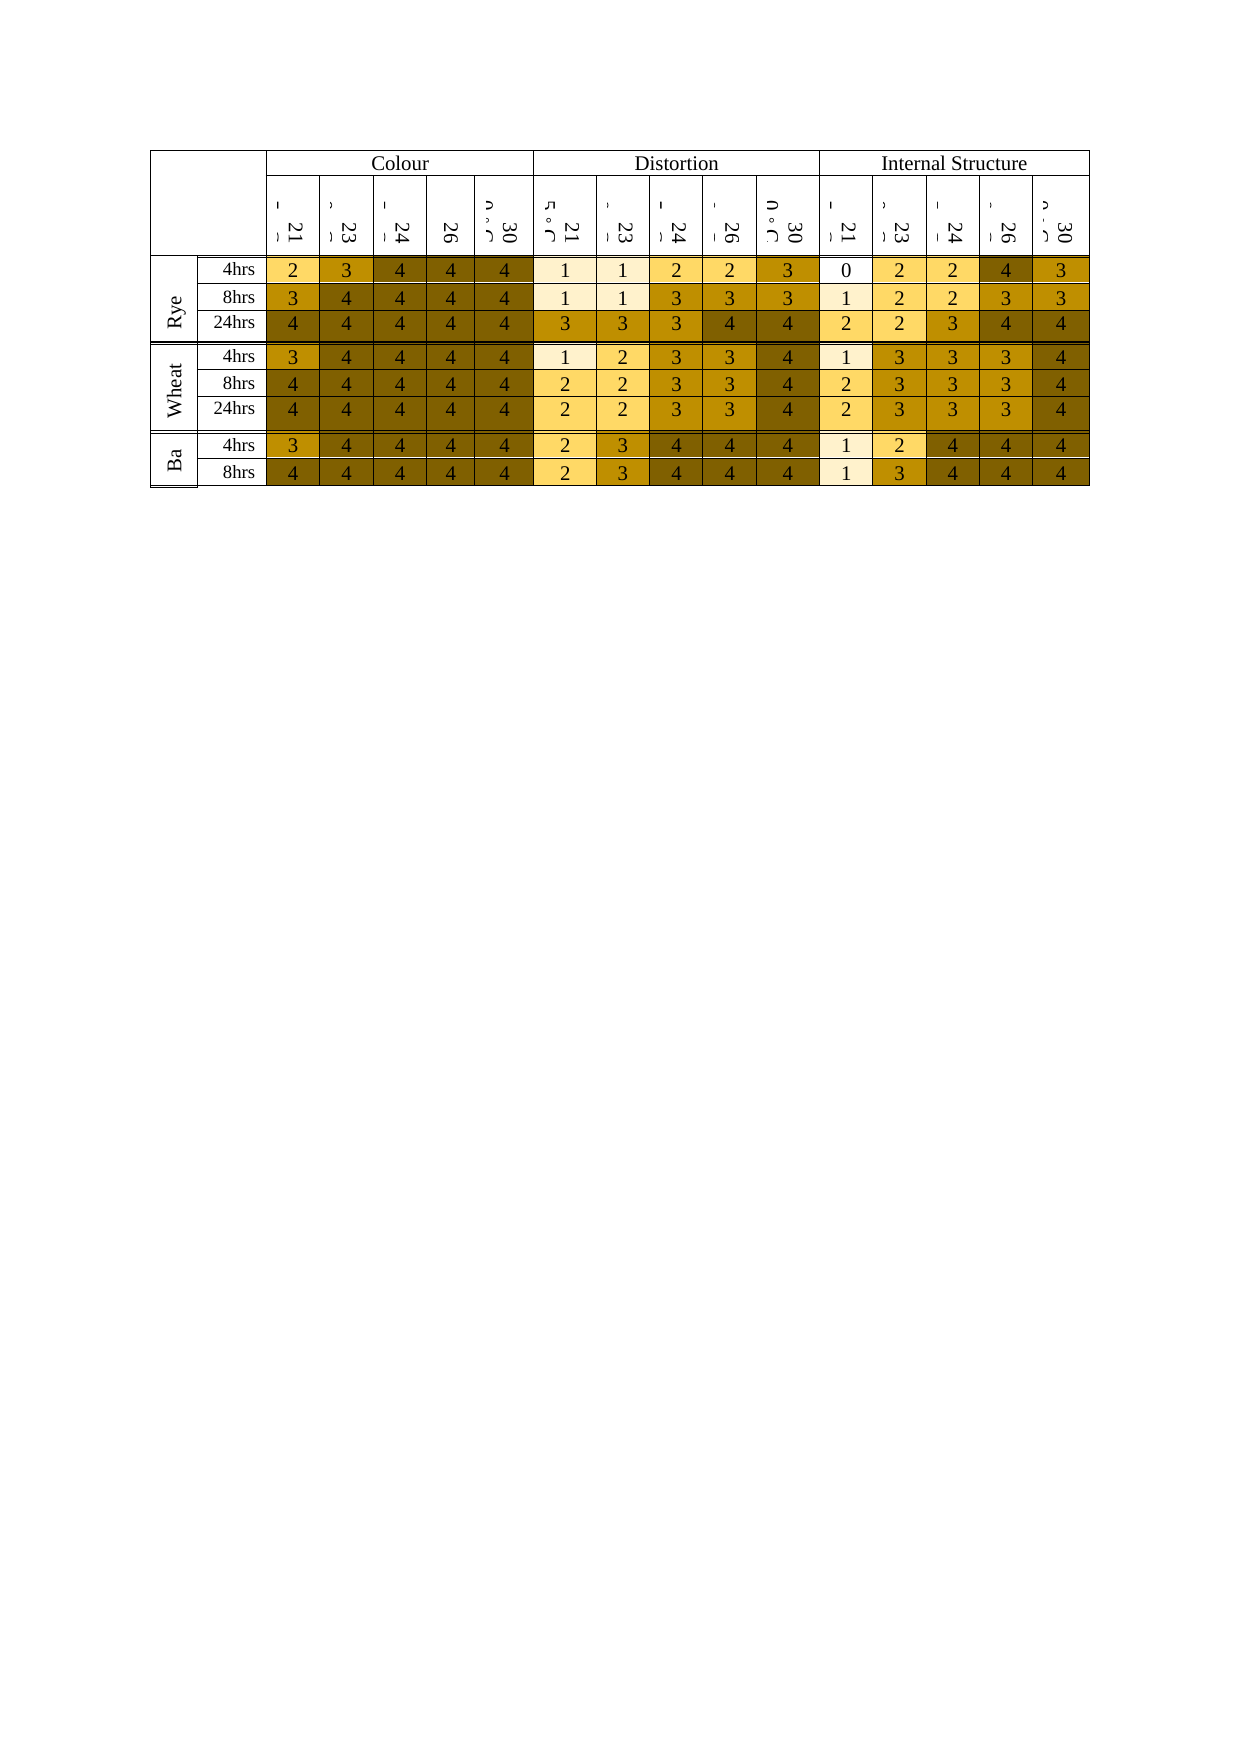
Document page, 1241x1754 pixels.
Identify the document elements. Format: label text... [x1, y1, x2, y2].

table_cell 1 [597, 284, 649, 310]
table_cell 3 [980, 397, 1032, 430]
table_cell 230C [320, 176, 373, 255]
table_cell 3 [597, 434, 649, 457]
table_cell 3 [1033, 284, 1089, 310]
table_cell 3 [980, 370, 1032, 396]
table_cell 2 [873, 284, 926, 310]
table_cell 215C [534, 176, 596, 255]
table_cell 4 [320, 434, 373, 457]
table_cell 3 [927, 311, 979, 341]
table_cell 3 [927, 397, 979, 430]
table_cell 8hrs [198, 370, 266, 396]
table_cell 3 [650, 311, 702, 341]
table_cell 4 [427, 284, 474, 310]
table_cell 3 [650, 370, 702, 396]
table_cell 3 [597, 311, 649, 341]
table_cell 2 [534, 434, 596, 457]
table_cell 230C [597, 176, 649, 255]
table_cell 4 [374, 345, 426, 369]
table_cell 24hrs [198, 311, 266, 341]
table_cell Barley [151, 434, 197, 485]
table_cell 3 [534, 311, 596, 341]
table_cell 3 [650, 397, 702, 430]
table_cell 3 [320, 258, 373, 282]
table_cell 4 [374, 311, 426, 341]
table_cell 3 [873, 370, 926, 396]
table_cell 4 [267, 459, 319, 485]
table_cell 4 [757, 434, 819, 457]
table_cell 4 [980, 311, 1032, 341]
table_cell 260C [980, 176, 1032, 255]
table_cell 4 [1033, 397, 1089, 430]
table_cell 2 [534, 397, 596, 430]
table_cell 4 [374, 258, 426, 282]
table_cell 2 [597, 370, 649, 396]
table_cell 2 [820, 370, 872, 396]
table_header Internal Structure [820, 151, 1089, 175]
table_cell 3 [927, 345, 979, 369]
table_cell 245C [927, 176, 979, 255]
table_cell 245C [650, 176, 702, 255]
table_cell Wheat [151, 345, 197, 430]
table_cell 4 [475, 434, 533, 457]
table_cell 2 [650, 258, 702, 282]
table_cell 2 [703, 258, 756, 282]
table_cell 4 [927, 434, 979, 457]
table_cell 4 [427, 397, 474, 430]
table_cell 2 [597, 397, 649, 430]
table_cell 4 [703, 311, 756, 341]
table_cell 300C [1033, 176, 1089, 255]
table_cell 4 [1033, 459, 1089, 485]
table_cell 3 [873, 459, 926, 485]
table_cell 1 [820, 284, 872, 310]
table_cell 4 [267, 397, 319, 430]
table_cell 0 [820, 258, 872, 282]
table_cell 3 [267, 345, 319, 369]
table_cell 2 [873, 311, 926, 341]
table_cell 4 [320, 459, 373, 485]
table_cell 4 [427, 459, 474, 485]
table_cell 3 [980, 284, 1032, 310]
table_cell 300C [757, 176, 819, 255]
table_cell 2 [267, 258, 319, 282]
table_cell 215C [820, 176, 872, 255]
table_cell 4 [980, 434, 1032, 457]
table_cell 4 [374, 370, 426, 396]
table_cell 3 [703, 370, 756, 396]
table_cell 4 [757, 459, 819, 485]
table_cell 4 [427, 258, 474, 282]
table_cell 4 [475, 258, 533, 282]
table_cell 4 [427, 370, 474, 396]
table_cell 2 [597, 345, 649, 369]
table_cell 4 [980, 459, 1032, 485]
table_header [151, 151, 266, 255]
table_cell 4 [650, 434, 702, 457]
table_cell 4 [757, 345, 819, 369]
table_cell 300C [475, 176, 533, 255]
table_cell 3 [650, 345, 702, 369]
table_cell 3 [757, 284, 819, 310]
table_cell 3 [650, 284, 702, 310]
table_cell 4 [1033, 311, 1089, 341]
table_cell 4 [1033, 434, 1089, 457]
table_cell 3 [873, 397, 926, 430]
table_cell 230C [873, 176, 926, 255]
table_cell 8hrs [198, 284, 266, 310]
table_cell 4 [320, 311, 373, 341]
table_cell 4 [980, 258, 1032, 282]
table_cell 4 [703, 434, 756, 457]
table_cell 1 [820, 434, 872, 457]
table_cell 2 [820, 397, 872, 430]
table_cell 3 [980, 345, 1032, 369]
table_cell 4 [757, 311, 819, 341]
table_cell 1 [534, 345, 596, 369]
table_cell 4 [427, 345, 474, 369]
table_cell 8hrs [198, 459, 266, 485]
table_cell 2 [927, 258, 979, 282]
table_cell 2 [873, 434, 926, 457]
table_cell 4 [475, 397, 533, 430]
table_cell 4 [320, 345, 373, 369]
table_header Distortion [534, 151, 819, 175]
table_cell 4 [267, 370, 319, 396]
table_cell 2 [534, 459, 596, 485]
table_cell 4 [475, 345, 533, 369]
table_cell Rye [151, 256, 197, 341]
table_cell 1 [534, 258, 596, 282]
table_cell 4hrs [198, 434, 266, 457]
table_cell 245C [374, 176, 426, 255]
table_cell 4 [475, 370, 533, 396]
table_cell 3 [703, 284, 756, 310]
table_cell 3 [927, 370, 979, 396]
table_cell 4 [757, 397, 819, 430]
table_cell 4 [757, 370, 819, 396]
table_cell 4hrs [198, 258, 266, 282]
table_cell 1 [820, 459, 872, 485]
table_cell 4hrs [198, 345, 266, 369]
table_cell 1 [534, 284, 596, 310]
table_cell 3 [267, 434, 319, 457]
table_cell 4 [650, 459, 702, 485]
table_cell 260C [427, 176, 474, 255]
table_cell 2 [873, 258, 926, 282]
table_cell 4 [475, 284, 533, 310]
table_cell 215C [267, 176, 319, 255]
table_cell 4 [703, 459, 756, 485]
table_cell 2 [820, 311, 872, 341]
table_cell 4 [1033, 370, 1089, 396]
table_cell 4 [374, 397, 426, 430]
table_header Colour [267, 151, 533, 175]
table_cell 4 [427, 434, 474, 457]
table_cell 3 [1033, 258, 1089, 282]
table_cell 4 [374, 284, 426, 310]
table_cell 3 [597, 459, 649, 485]
table_cell 3 [873, 345, 926, 369]
table_cell 4 [927, 459, 979, 485]
table_cell 3 [757, 258, 819, 282]
table_cell 1 [820, 345, 872, 369]
table_cell 3 [703, 397, 756, 430]
table_cell 2 [927, 284, 979, 310]
table_cell 1 [597, 258, 649, 282]
table_cell 4 [267, 311, 319, 341]
table_cell 2 [534, 370, 596, 396]
table_cell 3 [703, 345, 756, 369]
table_cell 4 [427, 311, 474, 341]
table_cell 4 [1033, 345, 1089, 369]
table_cell 4 [320, 397, 373, 430]
table_cell 4 [320, 284, 373, 310]
table_cell 260C [703, 176, 756, 255]
table_cell 4 [374, 434, 426, 457]
table_cell 24hrs [198, 397, 266, 430]
table_cell 4 [374, 459, 426, 485]
table_cell 3 [267, 284, 319, 310]
table_cell 4 [320, 370, 373, 396]
table_cell 4 [475, 459, 533, 485]
table_cell 4 [475, 311, 533, 341]
